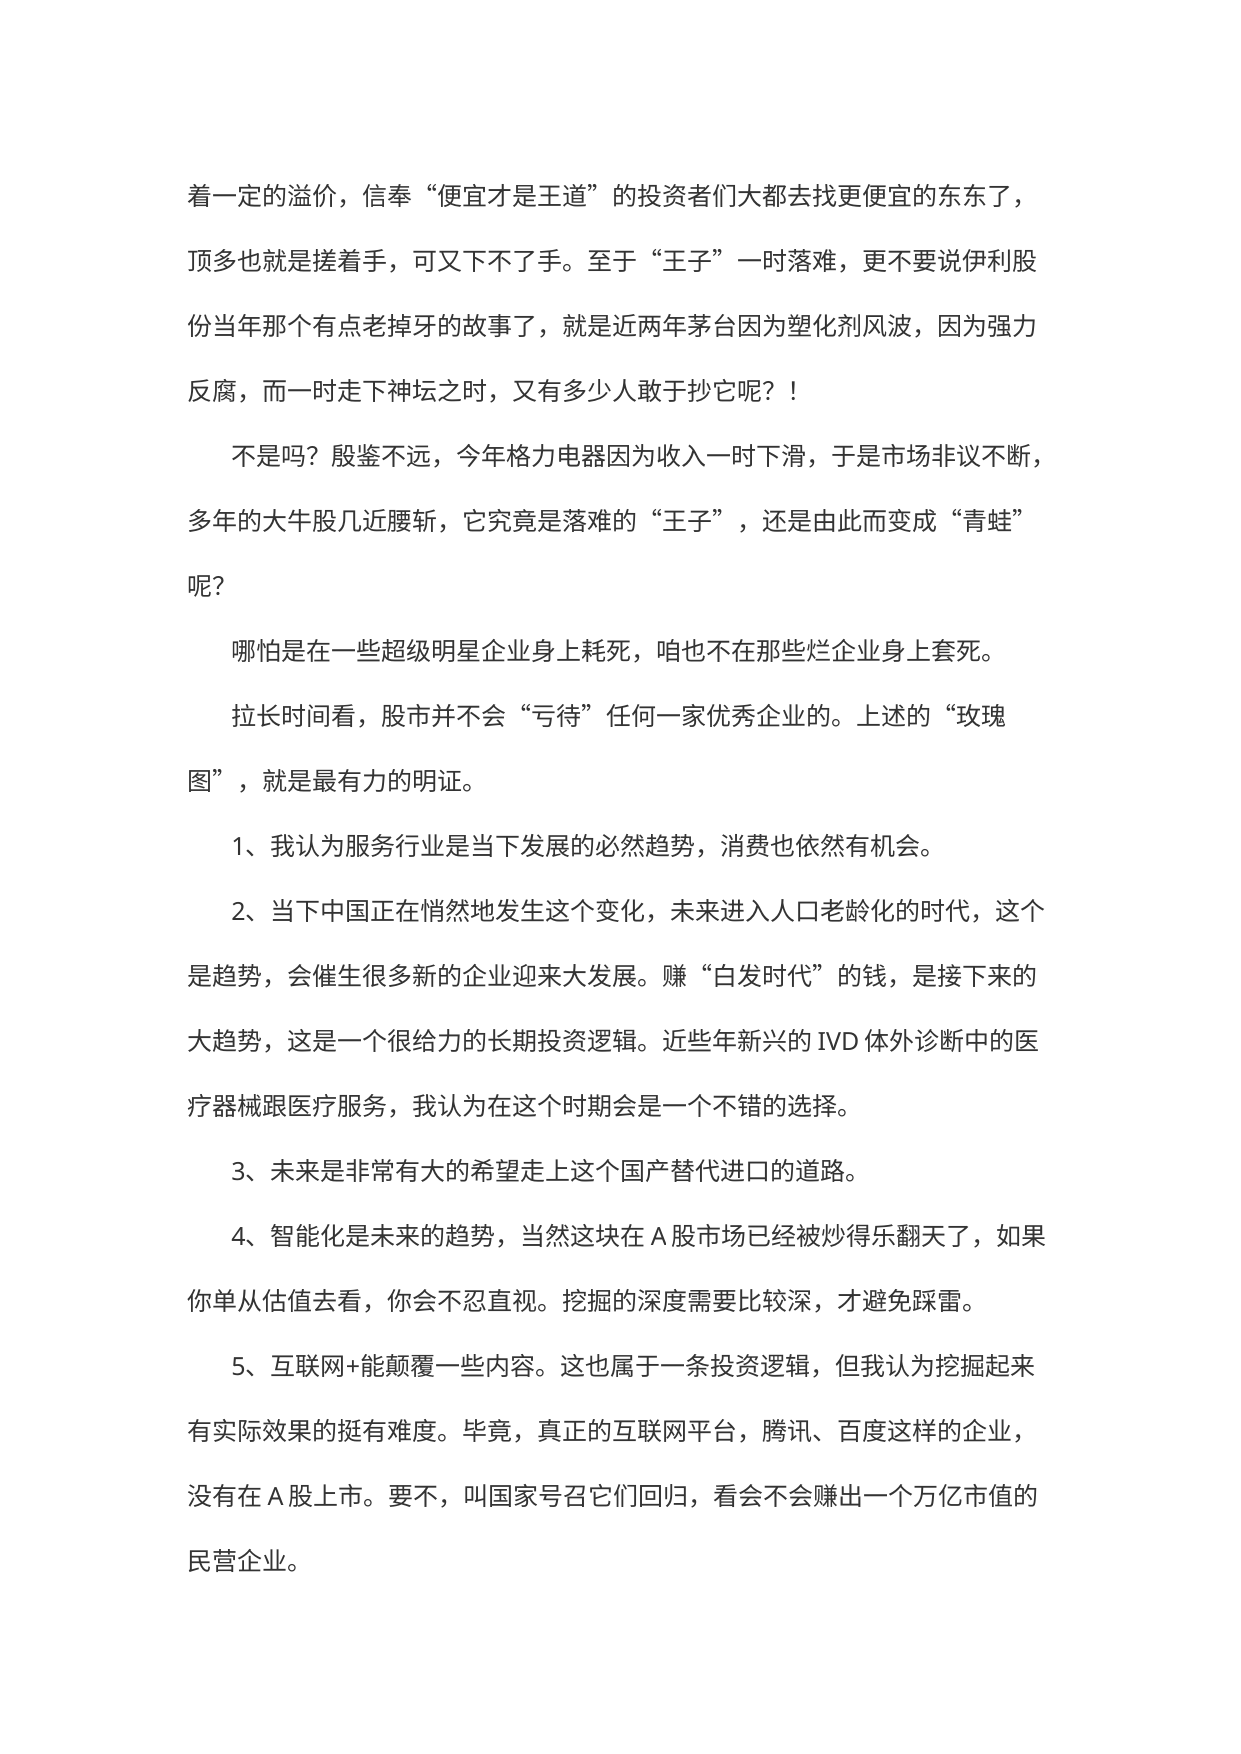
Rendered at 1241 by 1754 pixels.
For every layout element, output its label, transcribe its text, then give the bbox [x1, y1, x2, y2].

text 2、当下中国正在悄然地发生这个变化，未来进入人口老龄化的时代，这个是趋势，会催生很多新的企业迎来大发展。赚“白发时代”的钱，是接下来的大趋势，这是一个很给力的长期投资逻辑。近些年新兴的IVD体外诊断中的医疗器械跟医疗服务，我认为在这个时期会是一个不错的选择。 [187, 877, 1053, 1137]
text 3、未来是非常有大的希望走上这个国产替代进口的道路。 [187, 1137, 1053, 1202]
text 5、互联网+能颠覆一些内容。这也属于一条投资逻辑，但我认为挖掘起来有实际效果的挺有难度。毕竟，真正的互联网平台，腾讯、百度这样的企业，没有在A股上市。要不，叫国家号召它们回归，看会不会赚出一个万亿市值的民营企业。 [187, 1332, 1053, 1592]
text 1、我认为服务行业是当下发展的必然趋势，消费也依然有机会。 [187, 812, 1053, 877]
text 哪怕是在一些超级明星企业身上耗死，咱也不在那些烂企业身上套死。 [187, 617, 1053, 682]
text 不是吗？殷鉴不远，今年格力电器因为收入一时下滑，于是市场非议不断，多年的大牛股几近腰斩，它究竟是落难的“王子”，还是由此而变成“青蛙”呢？ [187, 422, 1053, 617]
text 拉长时间看，股市并不会“亏待”任何一家优秀企业的。上述的“玫瑰图”，就是最有力的明证。 [187, 682, 1053, 812]
text 4、智能化是未来的趋势，当然这块在A股市场已经被炒得乐翻天了，如果你单从估值去看，你会不忍直视。挖掘的深度需要比较深，才避免踩雷。 [187, 1202, 1053, 1332]
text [187, 162, 1053, 422]
